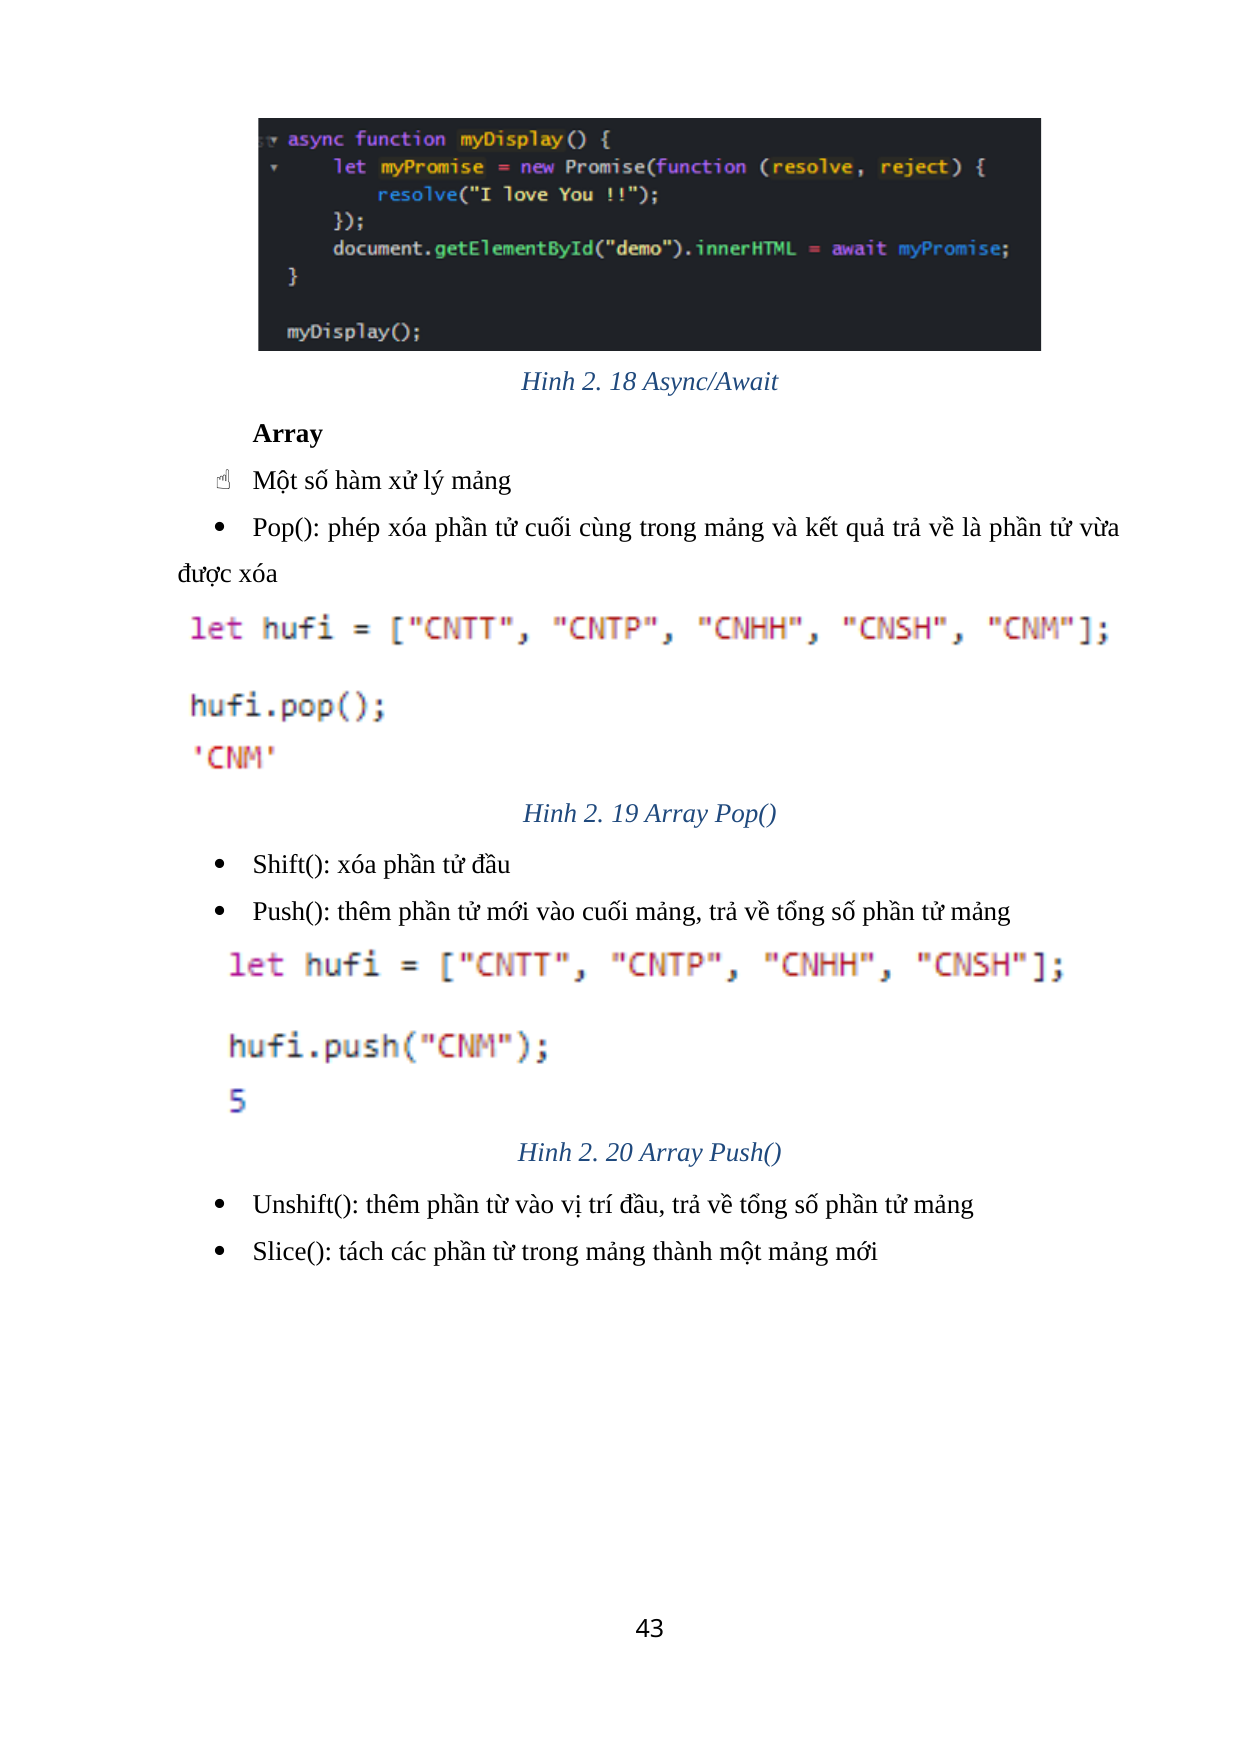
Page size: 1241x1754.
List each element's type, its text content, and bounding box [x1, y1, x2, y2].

picture [182, 604, 1117, 783]
picture [258, 118, 1042, 351]
picture [223, 942, 1076, 1122]
list Shift(): xóa phần tử đầu [215, 849, 1122, 880]
list Slice(): tách các phần từ trong mảng thành một mảng mới [215, 1234, 1122, 1266]
text Array [177, 417, 1122, 448]
list Unshift(): thêm phần từ vào vị trí đầu, trả về tổng số phần tử mảng [215, 1188, 1122, 1219]
list Một số hàm xử lý mảng [215, 464, 1122, 495]
text Hinh 2. 18 Async/Await [177, 365, 1122, 396]
list Push(): thêm phần tử mới vào cuối mảng, trả về tổng số phần tử mảng [215, 896, 1122, 927]
list Pop(): phép xóa phần tử cuối cùng trong mảng và kết quả trả về là phần tử vừa được xóa [177, 511, 1122, 589]
text Hinh 2. 20 Array Push() [177, 1136, 1122, 1167]
text Hinh 2. 19 Array Pop() [177, 797, 1122, 828]
